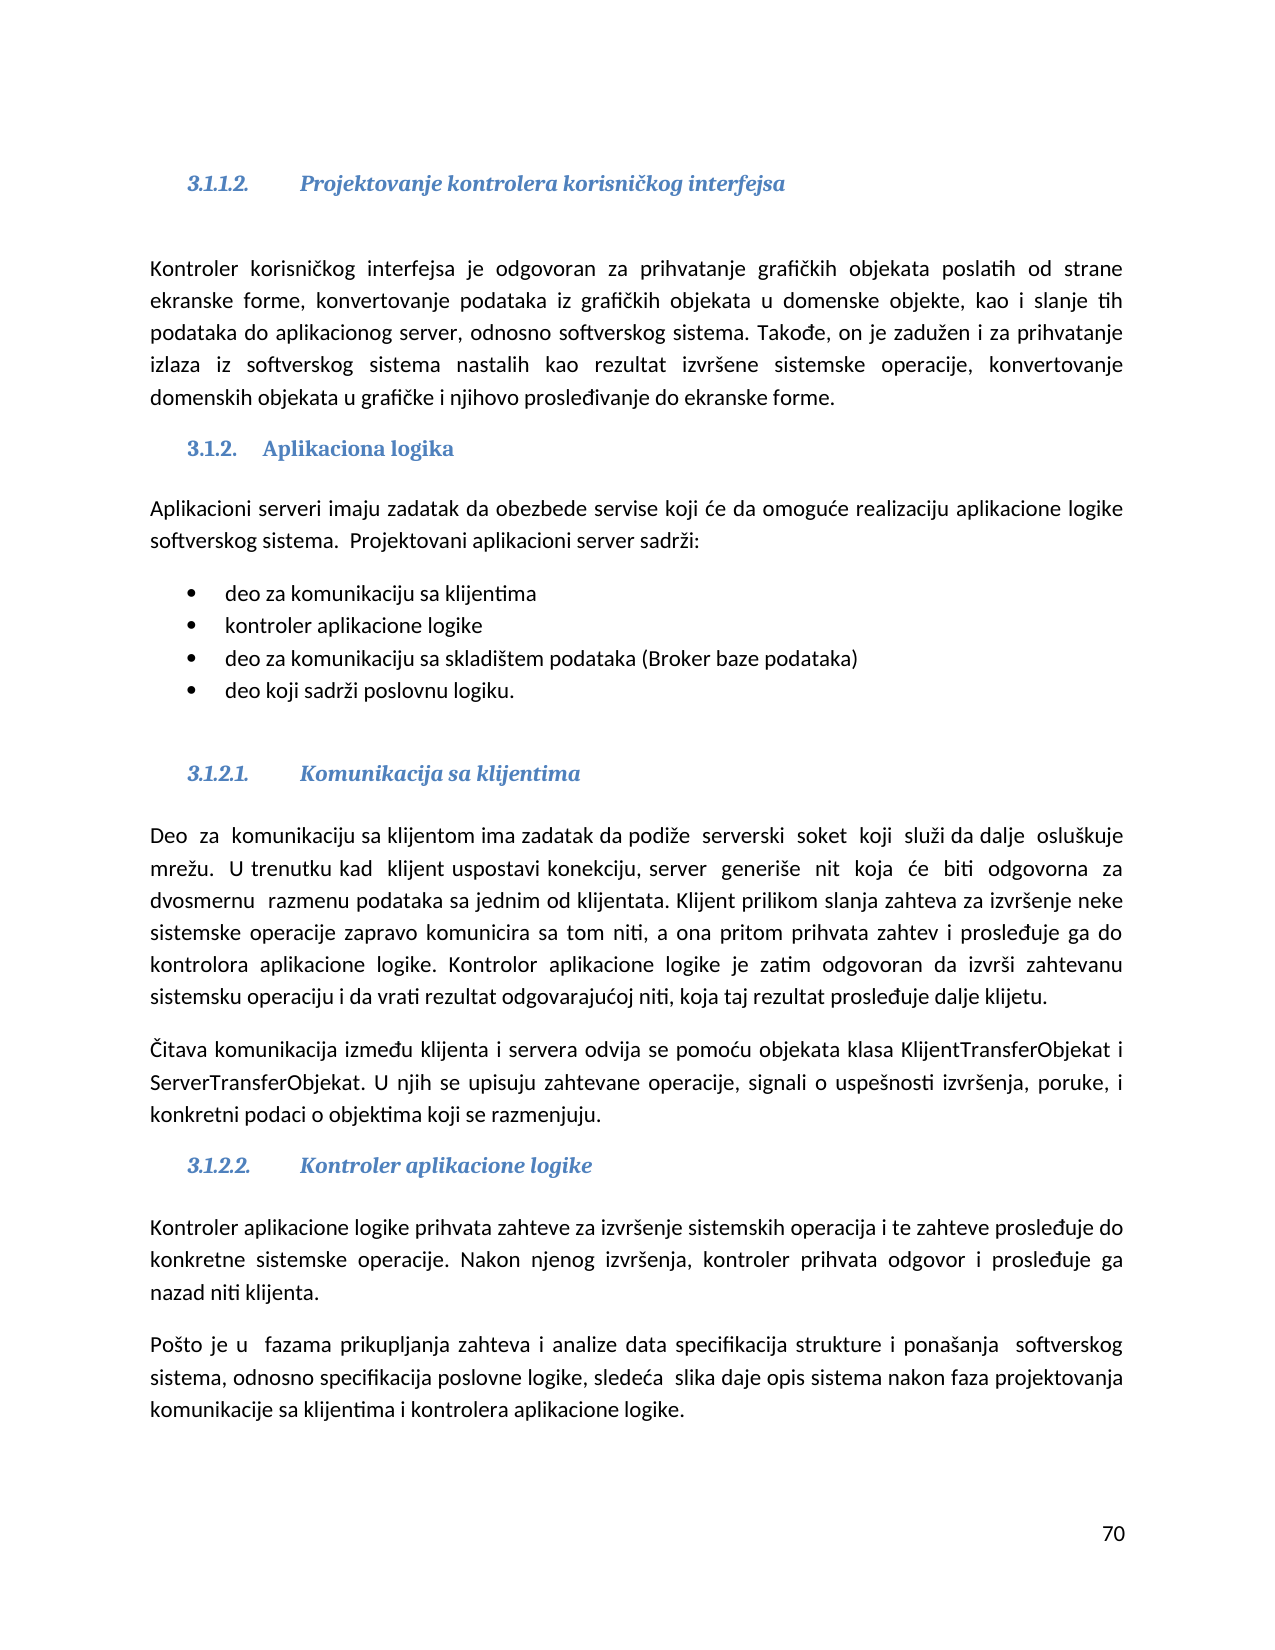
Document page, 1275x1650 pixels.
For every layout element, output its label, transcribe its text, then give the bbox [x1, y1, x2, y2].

subtitle Kontroler aplikacione logike [187, 1153, 1125, 1209]
list deo za komunikaciju sa skladištem podataka (Broker baze podataka) [187, 644, 1125, 672]
subtitle Projektovanje kontrolera korisničkog interfejsa [187, 171, 1125, 197]
subtitle Aplikaciona logika [187, 436, 1125, 462]
text Čitava komunikacija između klijenta i servera odvija se pomoću objekata klasa KlijentTransferObjekat i ServerTransferObjekat. U njih se upisuju zahtevane operacije, signali o uspešnosti izvršenja, poruke, i konkretni podaci o objektima koji se razmenjuju. [150, 1035, 1125, 1128]
text Aplikacioni serveri imaju zadatak da obezbede servise koji će da omoguće realizaciju aplikacione logike softverskog sistema. Projektovani aplikacioni server sadrži: [150, 494, 1125, 554]
list kontroler aplikacione logike [187, 611, 1125, 639]
text Kontroler korisničkog interfejsa je odgovoran za prihvatanje grafičkih objekata poslatih od strane ekranske forme, konvertovanje podataka iz grafičkih objekata u domenske objekte, kao i slanje tih podataka do aplikacionog server, odnosno softverskog sistema. Takođe, on je zadužen i za prihvatanje izlaza iz softverskog sistema nastalih kao rezultat izvršene sistemske operacije, konvertovanje domenskih objekata u grafičke i njihovo prosleđivanje do ekranske forme. [150, 254, 1125, 411]
text Kontroler aplikacione logike prihvata zahteve za izvršenje sistemskih operacija i te zahteve prosleđuje do konkretne sistemske operacije. Nakon njenog izvršenja, kontroler prihvata odgovor i prosleđuje ga nazad niti klijenta. [150, 1213, 1125, 1306]
list deo koji sadrži poslovnu logiku. [187, 676, 1125, 704]
subtitle Komunikacija sa klijentima [187, 761, 1125, 818]
text Pošto je u fazama prikupljanja zahteva i analize data specifikacija strukture i ponašanja softverskog sistema, odnosno specifikacija poslovne logike, sledeća slika daje opis sistema nakon faza projektovanja komunikacije sa klijentima i kontrolera aplikacione logike. [150, 1331, 1125, 1423]
text Deo za komunikaciju sa klijentom ima zadatak da podiže serverski soket koji služi da dalje osluškuje mrežu. U trenutku kad klijent uspostavi konekciju, server generiše nit koja će biti odgovorna za dvosmernu razmenu podataka sa jednim od klijentata. Klijent prilikom slanja zahteva za izvršenje neke sistemske operacije zapravo komunicira sa tom niti, a ona pritom prihvata zahtev i prosleđuje ga do kontrolora aplikacione logike. Kontrolor aplikacione logike je zatim odgovoran da izvrši zahtevanu sistemsku operaciju i da vrati rezultat odgovarajućoj niti, koja taj rezultat prosleđuje dalje klijetu. [150, 821, 1125, 1010]
list deo za komunikaciju sa klijentima [187, 579, 1125, 607]
